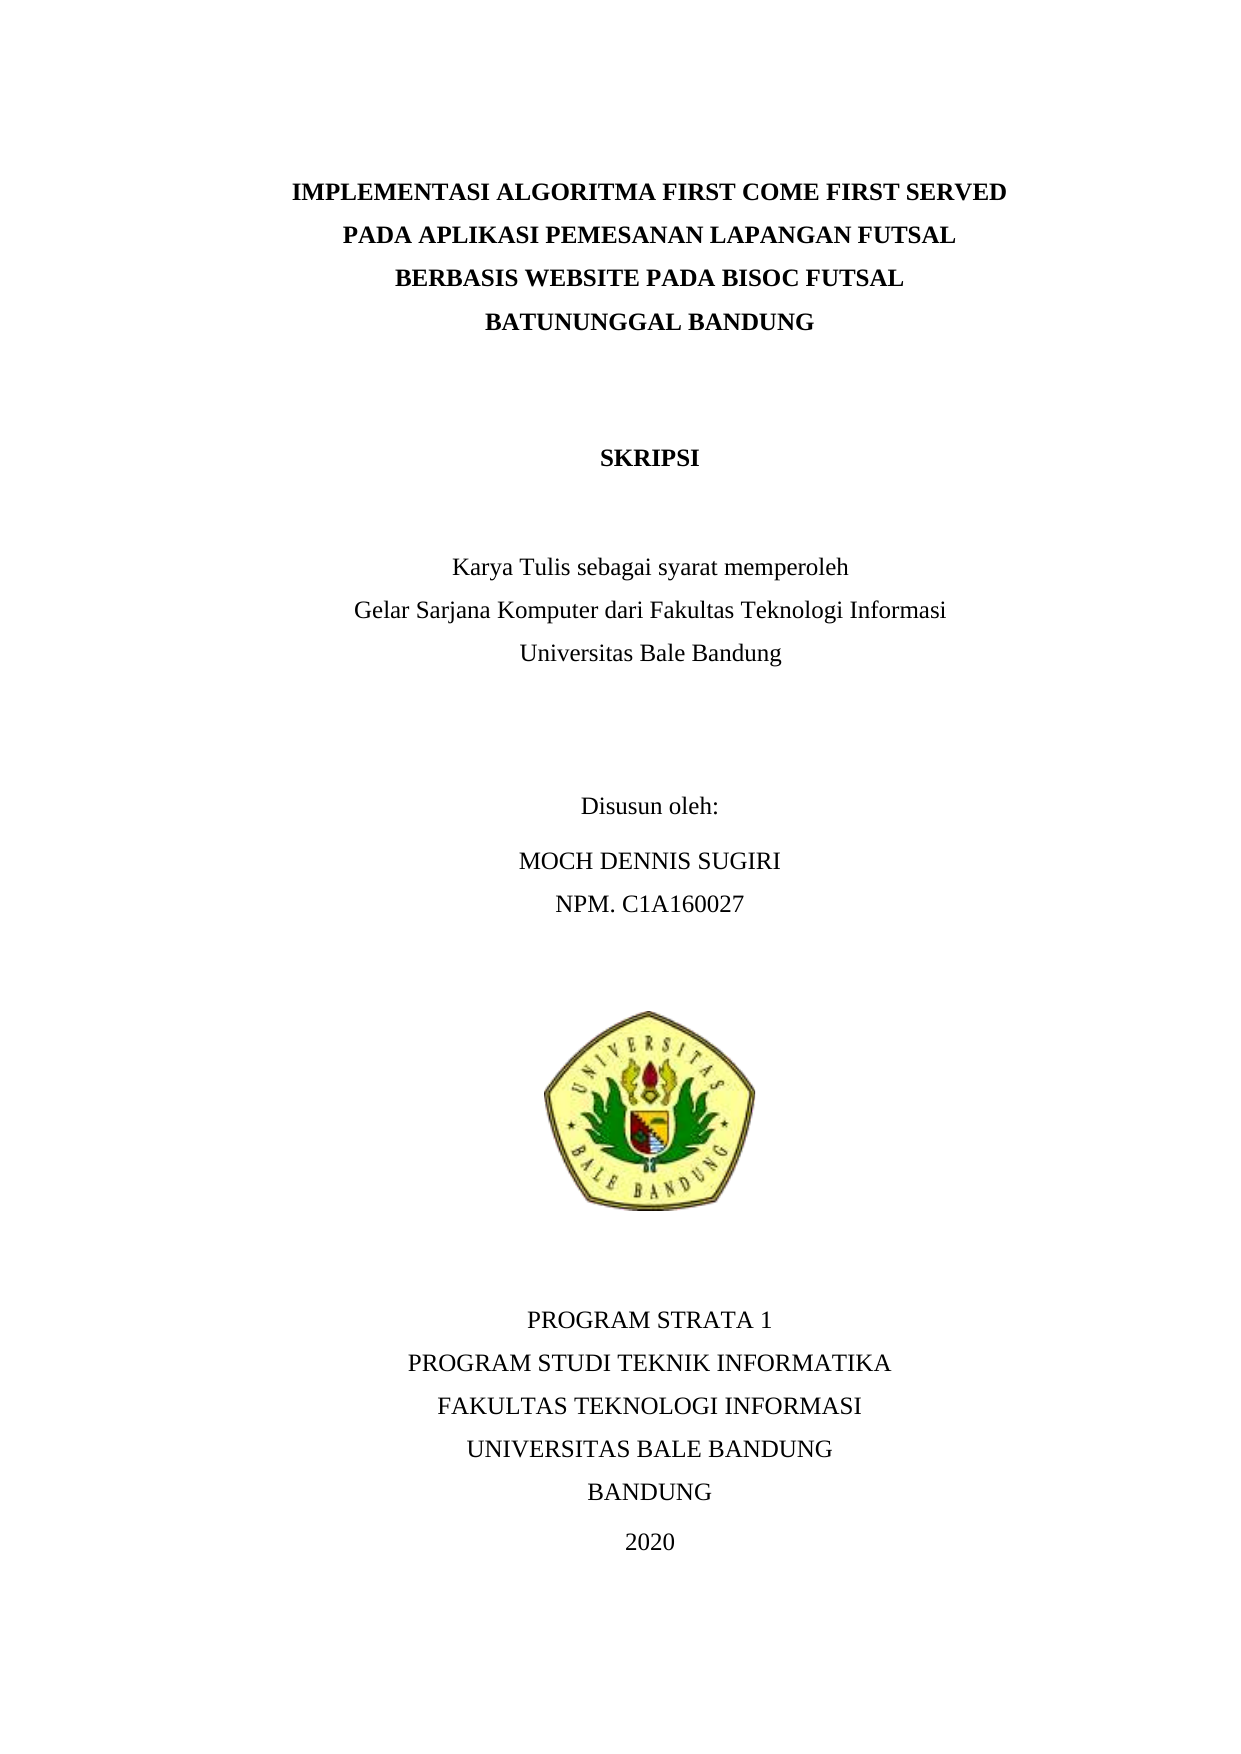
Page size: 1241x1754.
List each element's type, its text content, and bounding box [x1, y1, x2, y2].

text Disusun oleh: [236, 791, 1063, 820]
text BERBASIS WEBSITE PADA BISOC FUTSAL [236, 263, 1063, 292]
text PROGRAM STUDI TEKNIK INFORMATIKA [236, 1348, 1063, 1377]
text Gelar Sarjana Komputer dari Fakultas Teknologi Informasi [236, 595, 1064, 624]
text PROGRAM STRATA 1 [236, 1305, 1063, 1333]
picture [544, 1011, 756, 1211]
text NPM. C1A160027 [236, 889, 1063, 918]
text BATUNUNGGAL BANDUNG [236, 307, 1063, 335]
text IMPLEMENTASI ALGORITMA FIRST COME FIRST SERVED [236, 177, 1063, 206]
text SKRIPSI [236, 443, 1063, 472]
text BANDUNG [236, 1477, 1063, 1506]
text FAKULTAS TEKNOLOGI INFORMASI [236, 1391, 1063, 1420]
text MOCH DENNIS SUGIRI [236, 846, 1063, 875]
text PADA APLIKASI PEMESANAN LAPANGAN FUTSAL [236, 220, 1063, 249]
text 2020 [236, 1527, 1063, 1555]
text Karya Tulis sebagai syarat memperoleh [236, 552, 1064, 581]
text UNIVERSITAS BALE BANDUNG [236, 1434, 1063, 1463]
text Universitas Bale Bandung [236, 638, 1064, 667]
